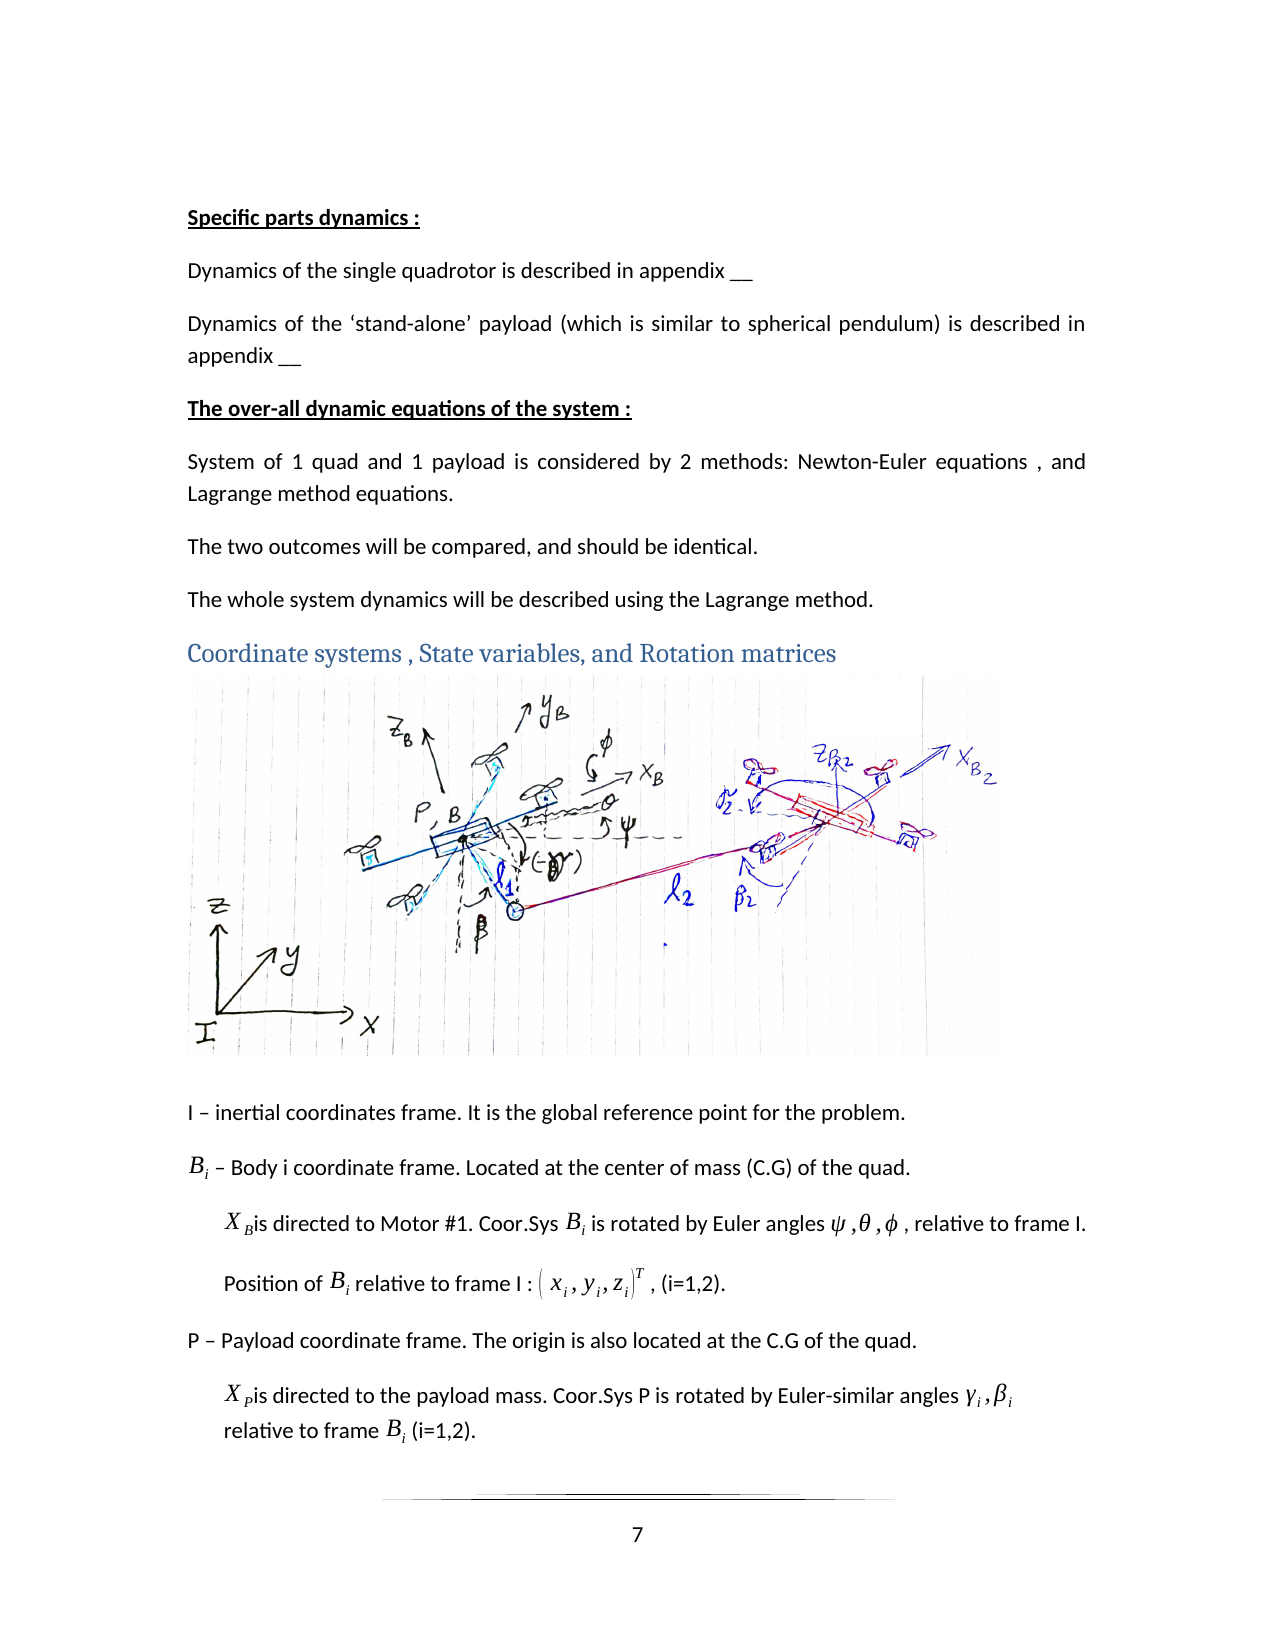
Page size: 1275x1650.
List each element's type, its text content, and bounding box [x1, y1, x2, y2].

text The two outcomes will be compared, and should be identical. [187, 532, 1087, 561]
text Dynamics of the ‘stand-alone’ payload (which is similar to spherical pendulum) is described in appendix __ [187, 309, 1087, 369]
subtitle Coordinate systems , State variables, and Rotation matrices [187, 638, 1087, 670]
text is directed to Motor #1. Coor.Sys is rotated by Euler angles , relative to frame I. [187, 1208, 1087, 1239]
text – Body i coordinate frame. Located at the center of mass (C.G) of the quad. [187, 1151, 1087, 1183]
text Dynamics of the single quadrotor is described in appendix __ [187, 256, 1087, 284]
text I – inertial coordinates frame. It is the global reference point for the problem. [187, 1098, 1087, 1126]
text Specific parts dynamics : [187, 203, 1087, 231]
text System of 1 quad and 1 payload is considered by 2 methods: Newton-Euler equations , and Lagrange method equations. [187, 447, 1087, 507]
text P – Payload coordinate frame. The origin is also located at the C.G of the quad. [187, 1326, 1087, 1354]
text is directed to the payload mass. Coor.Sys P is rotated by Euler-similar angles relative to frame (i=1,2). [223, 1379, 1087, 1446]
text The whole system dynamics will be described using the Lagrange method. [187, 586, 1087, 613]
text The over-all dynamic equations of the system : [187, 394, 1087, 422]
text Position of relative to frame I : , (i=1,2). [187, 1264, 1087, 1301]
